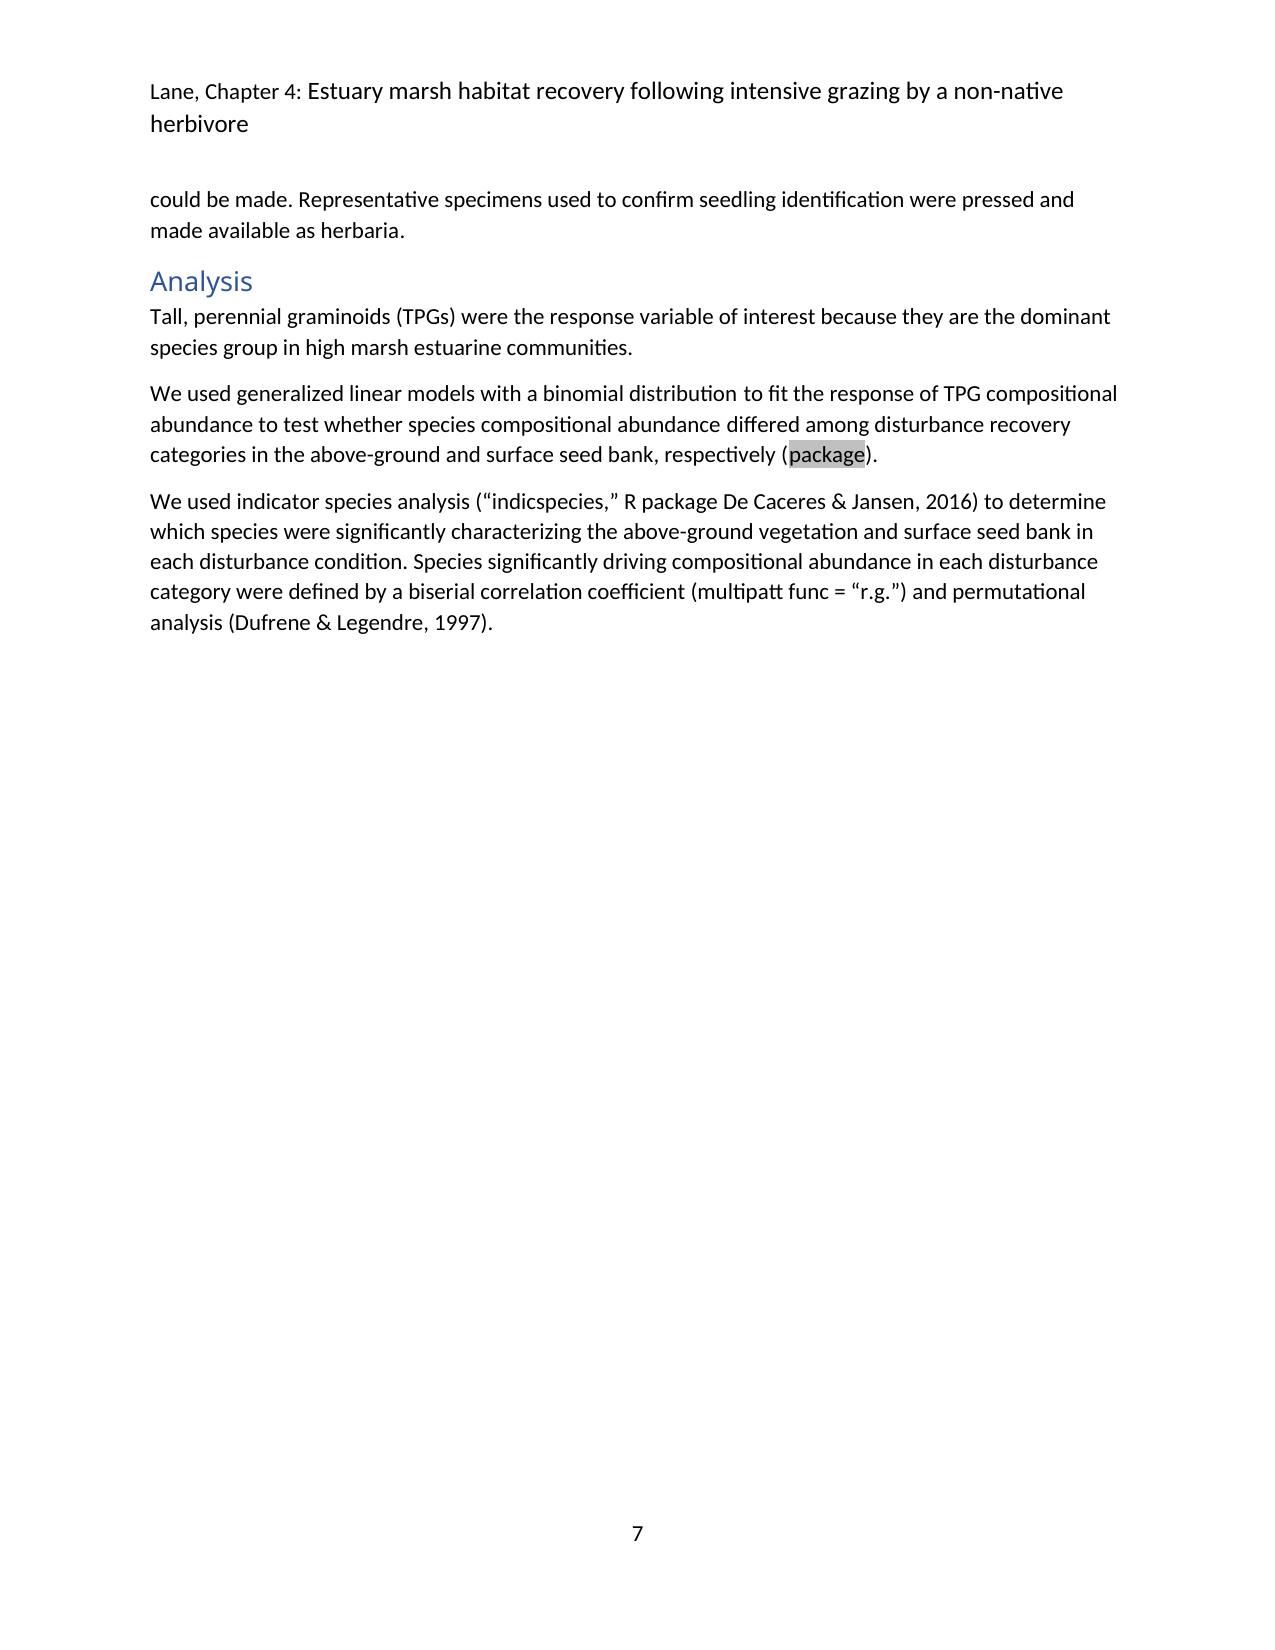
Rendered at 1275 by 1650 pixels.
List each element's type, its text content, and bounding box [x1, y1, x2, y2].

text We used generalized linear models with a binomial distribution to fit the response of TPG compositional abundance to test whether species compositional abundance differed among disturbance recovery categories in the above-ground and surface seed bank, respectively (package). [150, 379, 1125, 468]
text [150, 186, 1125, 244]
text We used indicator species analysis (“indicspecies,” R package De Caceres & Jansen, 2016) to determine which species were significantly characterizing the above-ground vegetation and surface seed bank in each disturbance condition. Species significantly driving compositional abundance in each disturbance category were defined by a biserial correlation coefficient (multipatt func = “r.g.”) and permutational analysis (Dufrene & Legendre, 1997). [150, 487, 1125, 636]
subtitle Analysis [150, 263, 1125, 299]
text Tall, perennial graminoids (TPGs) were the response variable of interest because they are the dominant species group in high marsh estuarine communities. [150, 302, 1125, 361]
